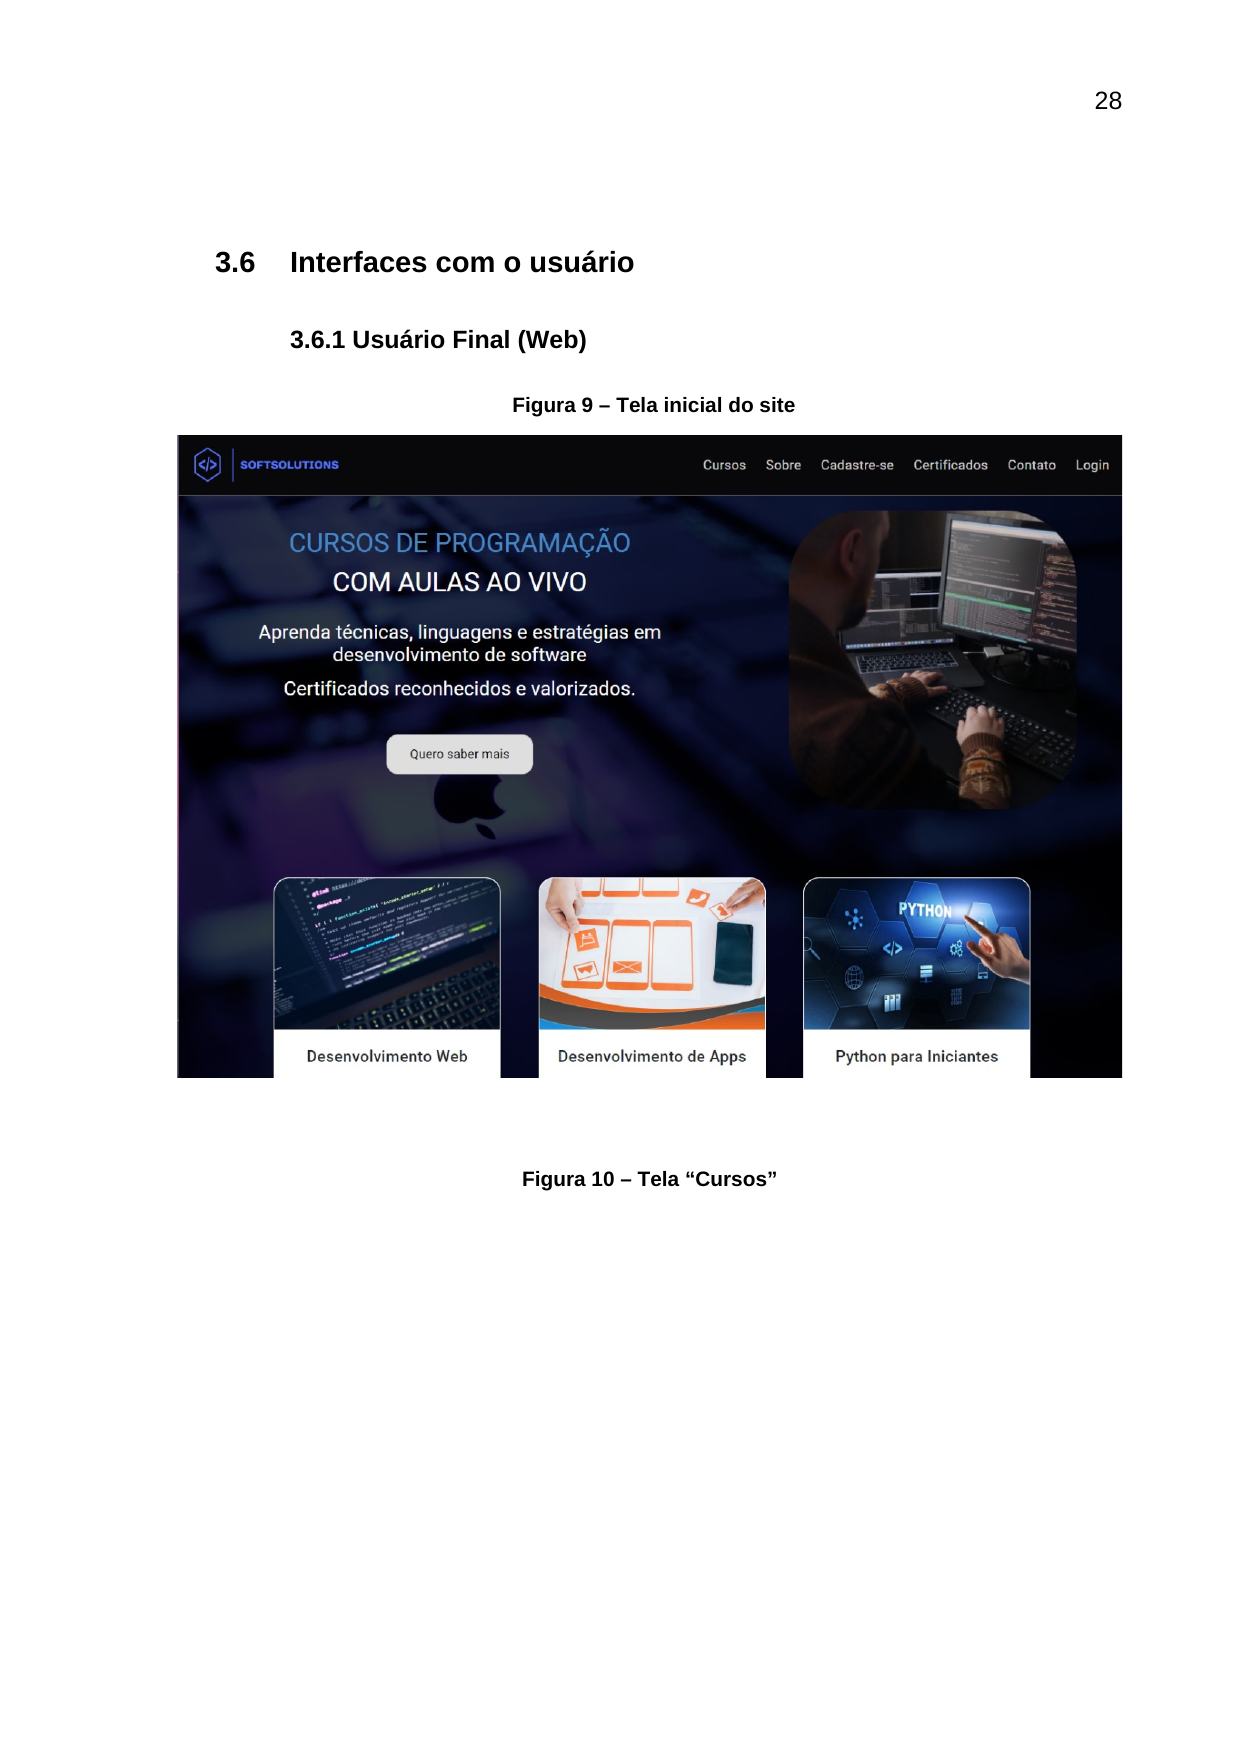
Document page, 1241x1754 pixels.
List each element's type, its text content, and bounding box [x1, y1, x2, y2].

text 3.6.1 Usuário Final (Web) [216, 325, 1122, 353]
title Figura 9 – Tela inicial do site [177, 384, 1122, 418]
picture [177, 435, 1123, 1078]
subtitle Interfaces com o usuário [215, 245, 1122, 279]
text Figura 10 – Tela “Cursos” [177, 1167, 1122, 1191]
